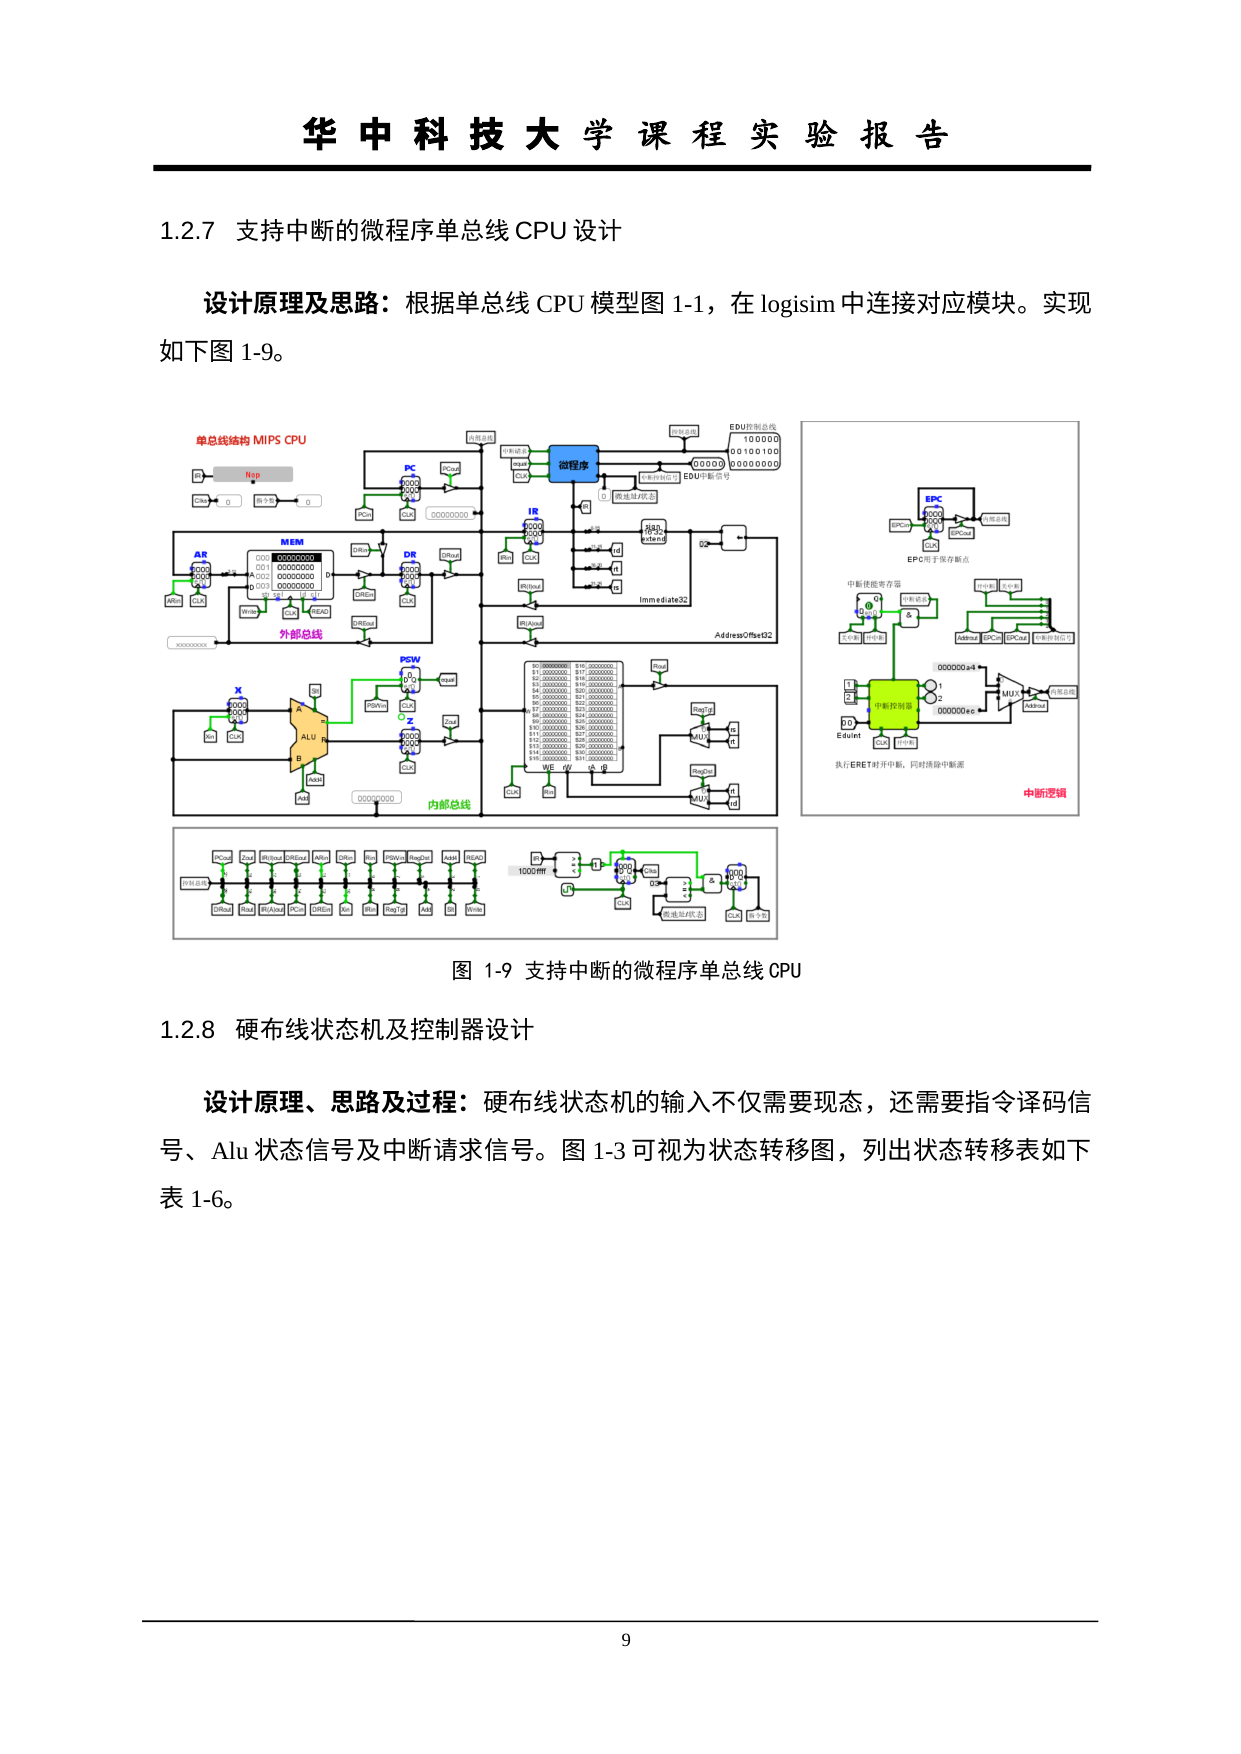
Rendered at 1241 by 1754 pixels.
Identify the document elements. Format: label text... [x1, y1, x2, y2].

picture [159, 421, 1093, 945]
subtitle 支持中断的微程序单总线CPU设计 [159, 206, 1093, 254]
text 设计原理、思路及过程：硬布线状态机的输入不仅需要现态，还需要指令译码信号、Alu状态信号及中断请求信号。图1-3可视为状态转移图，列出状态转移表如下表 1-6。 [159, 1077, 1093, 1220]
subtitle 硬布线状态机及控制器设计 [159, 1005, 1093, 1053]
text 设计原理及思路：根据单总线CPU模型图 1-1，在logisim中连接对应模块。实现如下图 1-9。 [159, 277, 1093, 373]
text 图 1-9 支持中断的微程序单总线CPU [159, 956, 1093, 981]
